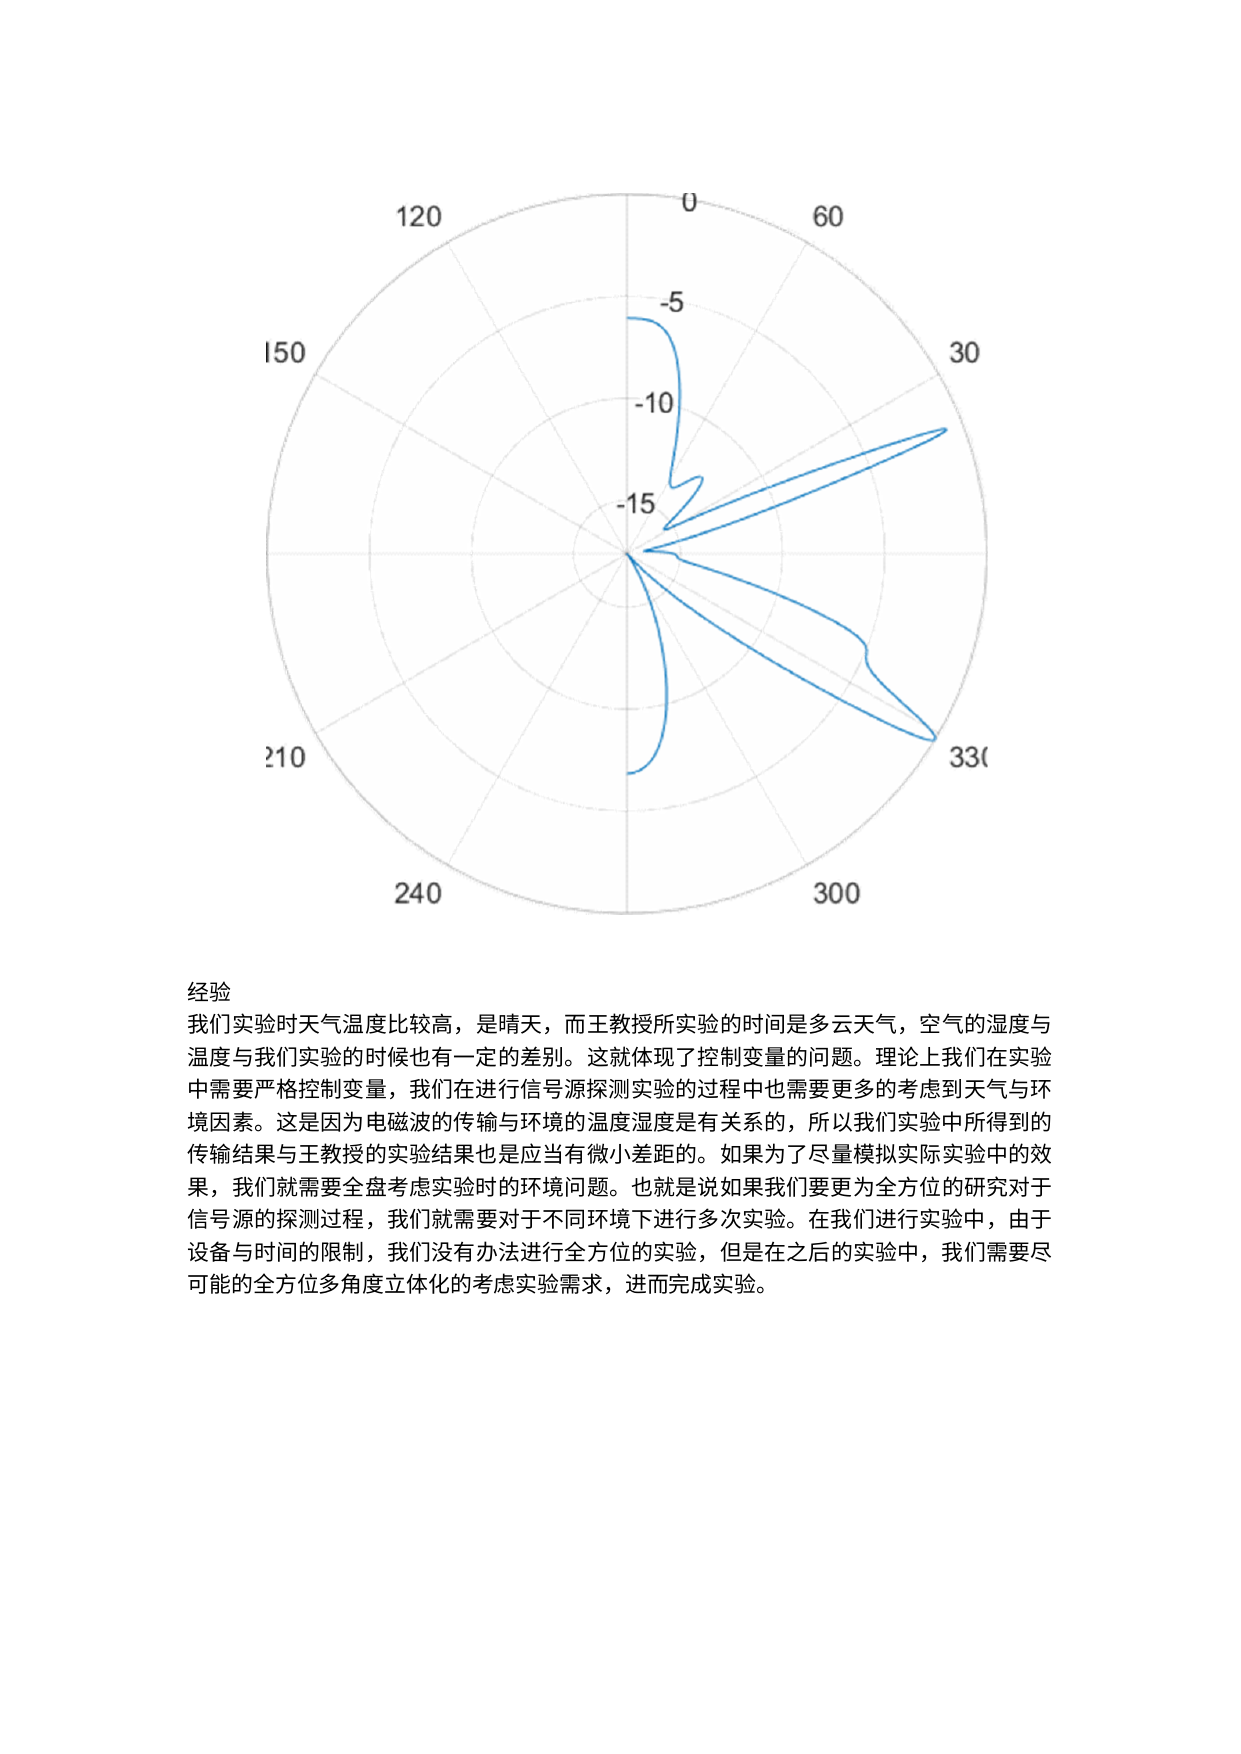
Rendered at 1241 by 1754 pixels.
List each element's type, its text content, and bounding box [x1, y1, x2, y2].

text 我们实验时天气温度比较高，是晴天，而王教授所实验的时间是多云天气，空气的湿度与温度与我们实验的时候也有一定的差别。这就体现了控制变量的问题。理论上我们在实验中需要严格控制变量，我们在进行信号源探测实验的过程中也需要更多的考虑到天气与环境因素。这是因为电磁波的传输与环境的温度湿度是有关系的，所以我们实验中所得到的传输结果与王教授的实验结果也是应当有微小差距的。如果为了尽量模拟实际实验中的效果，我们就需要全盘考虑实验时的环境问题。也就是说如果我们要更为全方位的研究对于信号源的探测过程，我们就需要对于不同环境下进行多次实验。在我们进行实验中，由于设备与时间的限制，我们没有办法进行全方位的实验，但是在之后的实验中，我们需要尽可能的全方位多角度立体化的考虑实验需求，进而完成实验。 [187, 1007, 1053, 1299]
picture [187, 162, 1027, 951]
text 经验 [187, 974, 1053, 1007]
